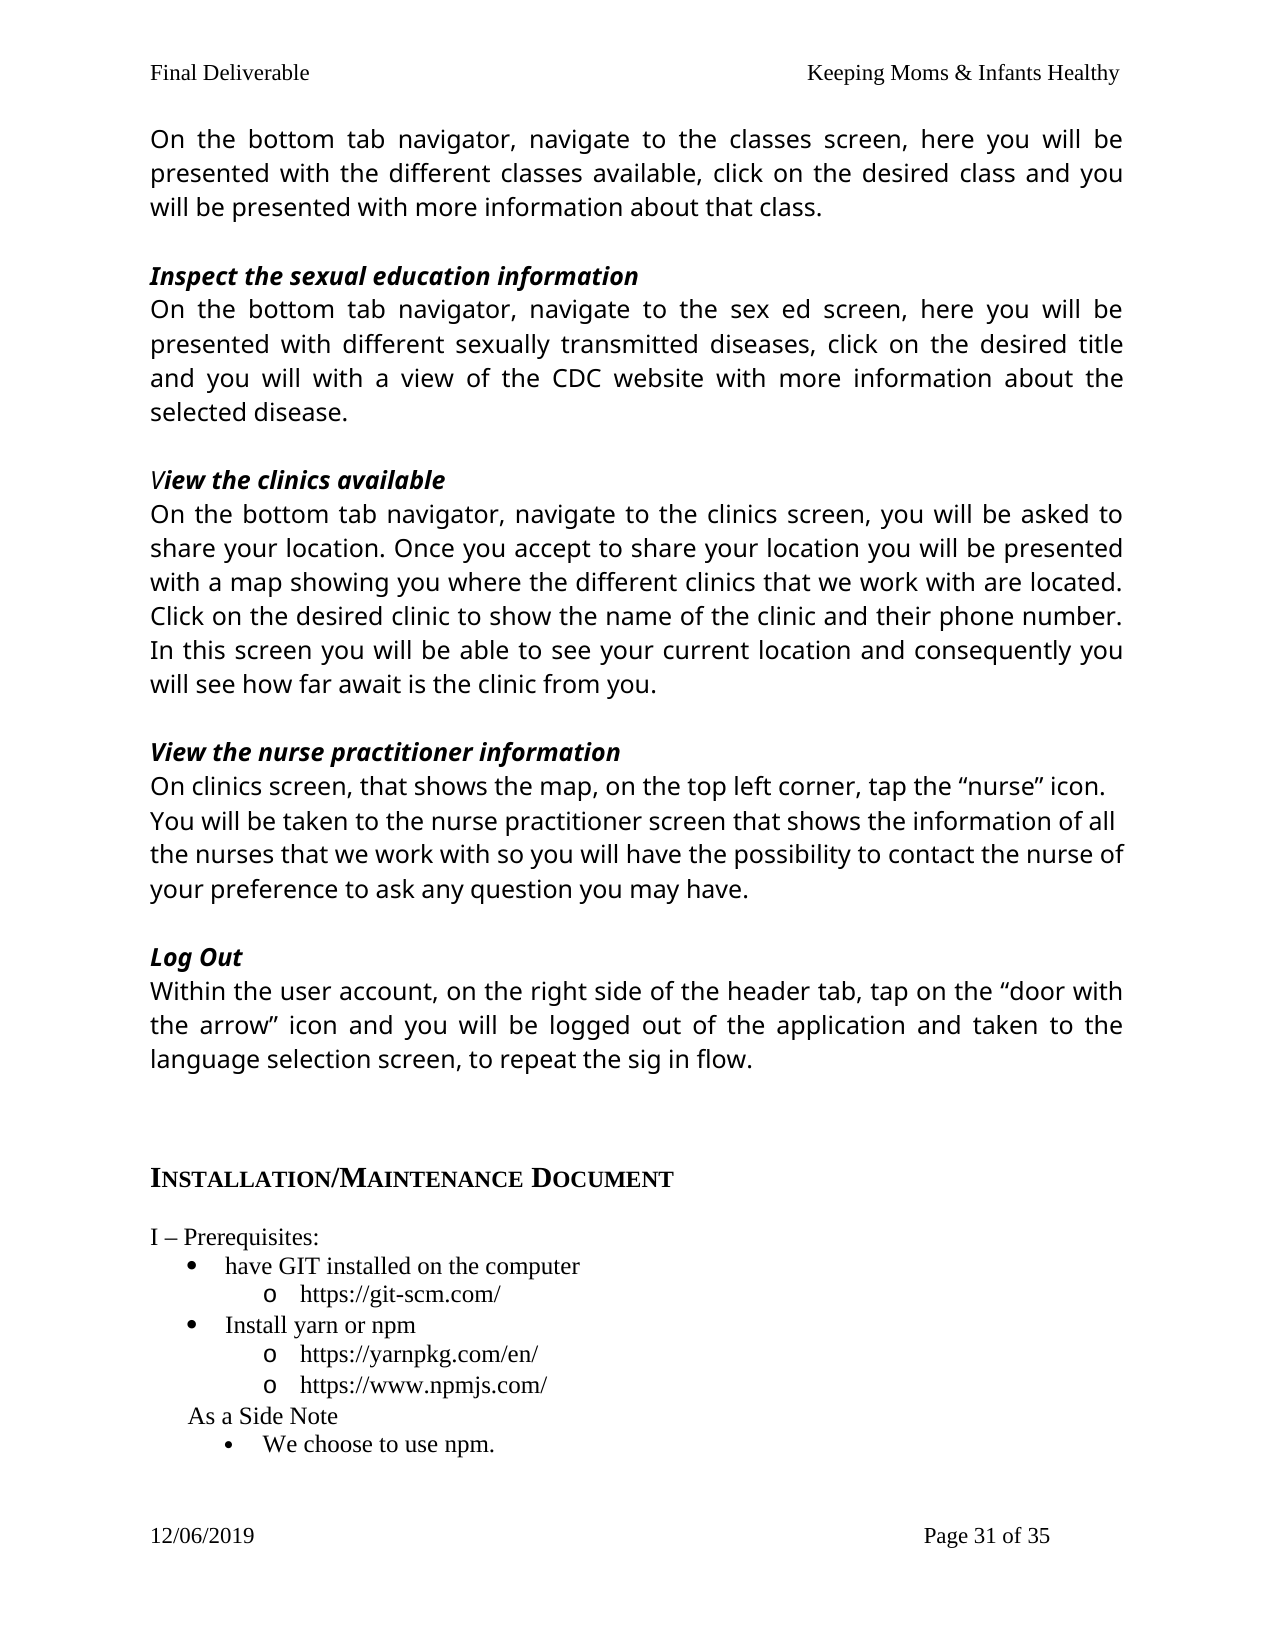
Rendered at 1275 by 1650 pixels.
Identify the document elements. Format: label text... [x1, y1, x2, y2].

text I – Prerequisites: [150, 1222, 1125, 1251]
text Log Out [150, 939, 1125, 973]
list https://www.npmjs.com/ [262, 1370, 1125, 1401]
text Inspect the sexual education information [150, 258, 1125, 292]
list We choose to use npm. [225, 1429, 1125, 1458]
text Within the user account, on the right side of the header tab, tap on the “door with the arrow” icon and you will be logged out of the application and taken to the language selection screen, to repeat the sig in flow. [150, 973, 1125, 1076]
list https://yarnpkg.com/en/ [262, 1339, 1125, 1370]
list https://git-scm.com/ [262, 1279, 1125, 1310]
text As a Side Note [187, 1401, 1125, 1429]
list Install yarn or npm [187, 1310, 1125, 1339]
text On clinics screen, that shows the map, on the top left corner, tap the “nurse” icon. You will be taken to the nurse practitioner screen that shows the information of all the nurses that we work with so you will have the possibility to contact the nurse of your preference to ask any question you may have. [150, 769, 1125, 905]
text View the nurse practitioner information [150, 735, 1125, 769]
text On the bottom tab navigator, navigate to the classes screen, here you will be presented with the different classes available, click on the desired class and you will be presented with more information about that class. [150, 122, 1125, 224]
text View the clinics available [150, 462, 1125, 497]
subtitle Installation/Maintenance Document [150, 1160, 1125, 1193]
list have GIT installed on the computer [187, 1251, 1125, 1279]
text On the bottom tab navigator, navigate to the sex ed screen, here you will be presented with different sexually transmitted diseases, click on the desired title and you will with a view of the CDC website with more information about the selected disease. [150, 292, 1125, 428]
text On the bottom tab navigator, navigate to the clinics screen, you will be asked to share your location. Once you accept to share your location you will be presented with a map showing you where the different clinics that we work with are located. Click on the desired clinic to show the name of the clinic and their phone number. In this screen you will be able to see your current location and consequently you will see how far await is the clinic from you. [150, 497, 1125, 701]
